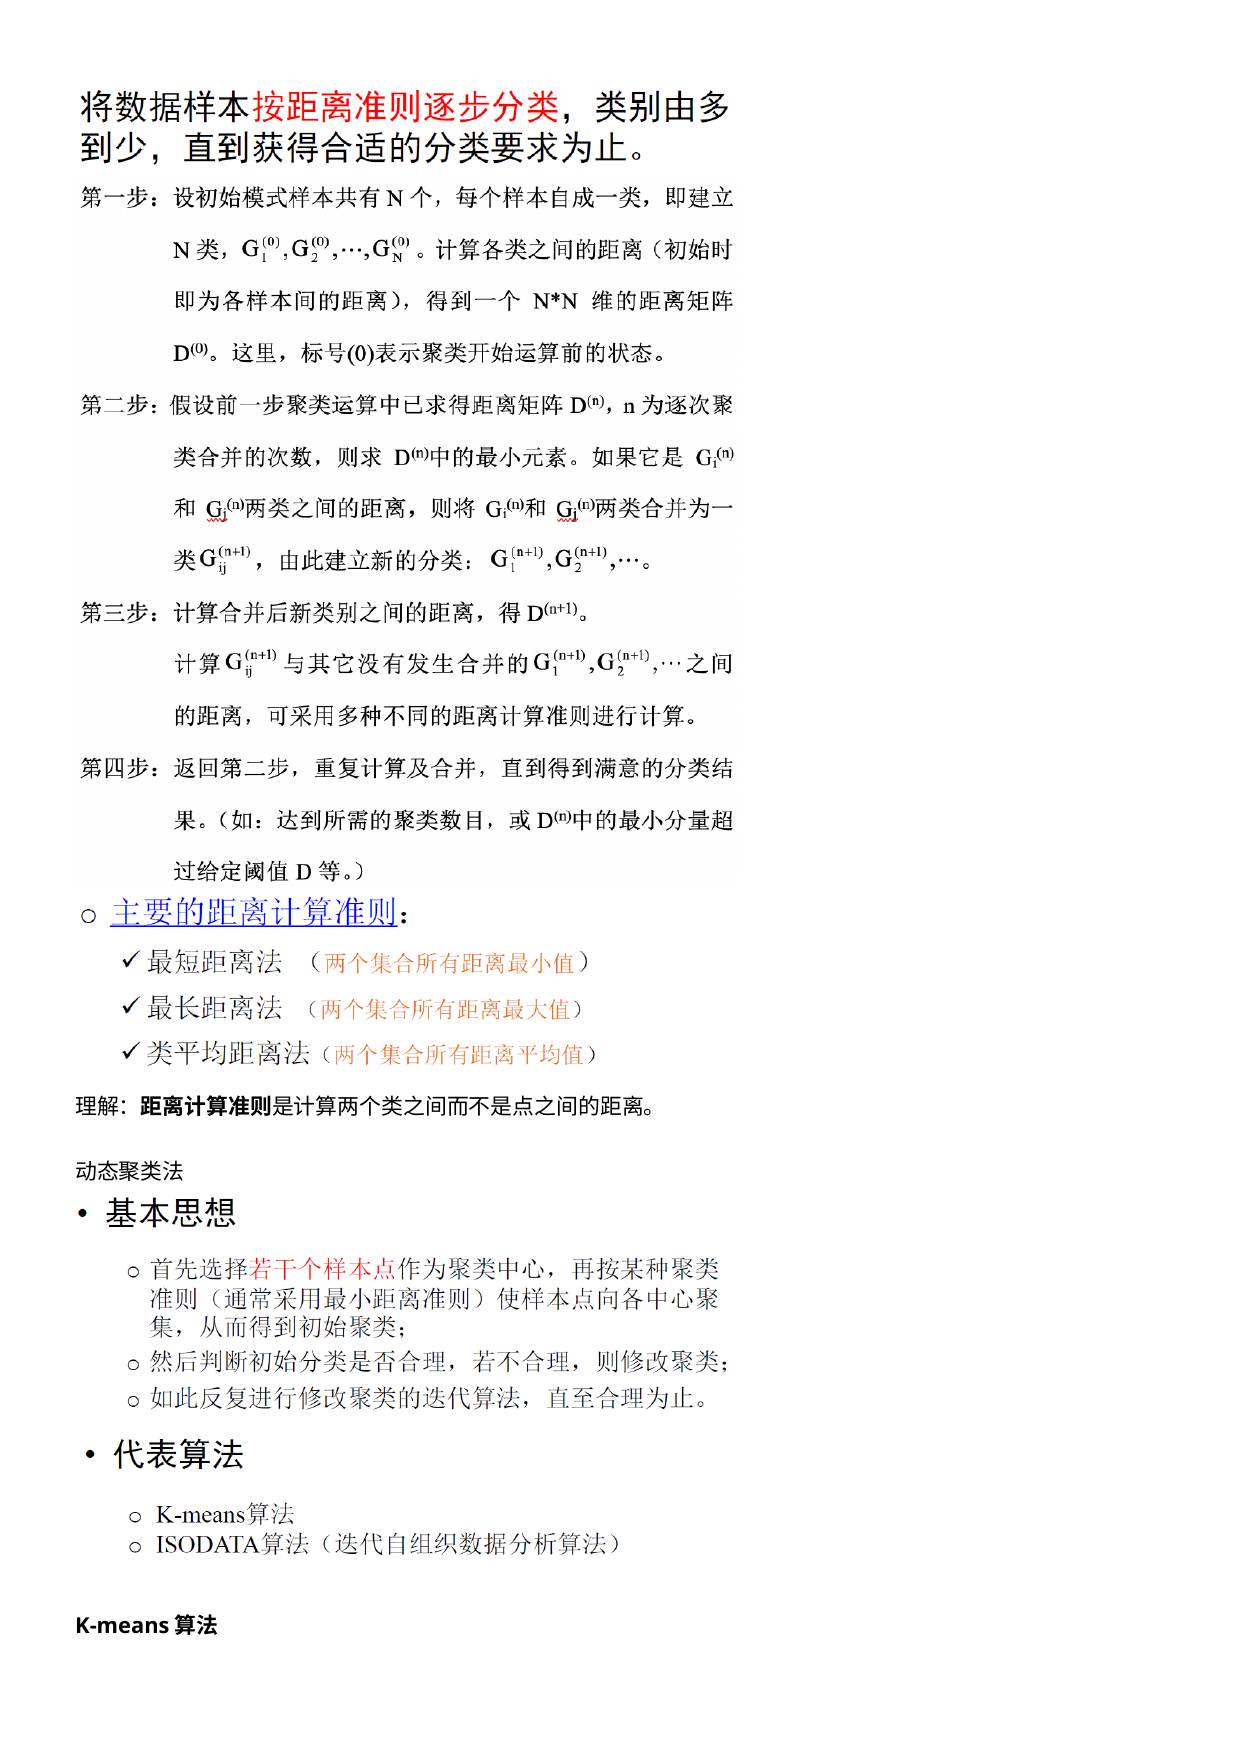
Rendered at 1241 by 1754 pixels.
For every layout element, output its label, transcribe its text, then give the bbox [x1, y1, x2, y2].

picture [75, 1185, 735, 1560]
picture [75, 893, 599, 1071]
picture [75, 80, 731, 170]
picture [75, 178, 739, 887]
text K-means算法 [75, 1608, 1165, 1641]
text 理解：距离计算准则是计算两个类之间而不是点之间的距离。 [75, 1088, 1165, 1121]
text 动态聚类法 [75, 1153, 1165, 1186]
